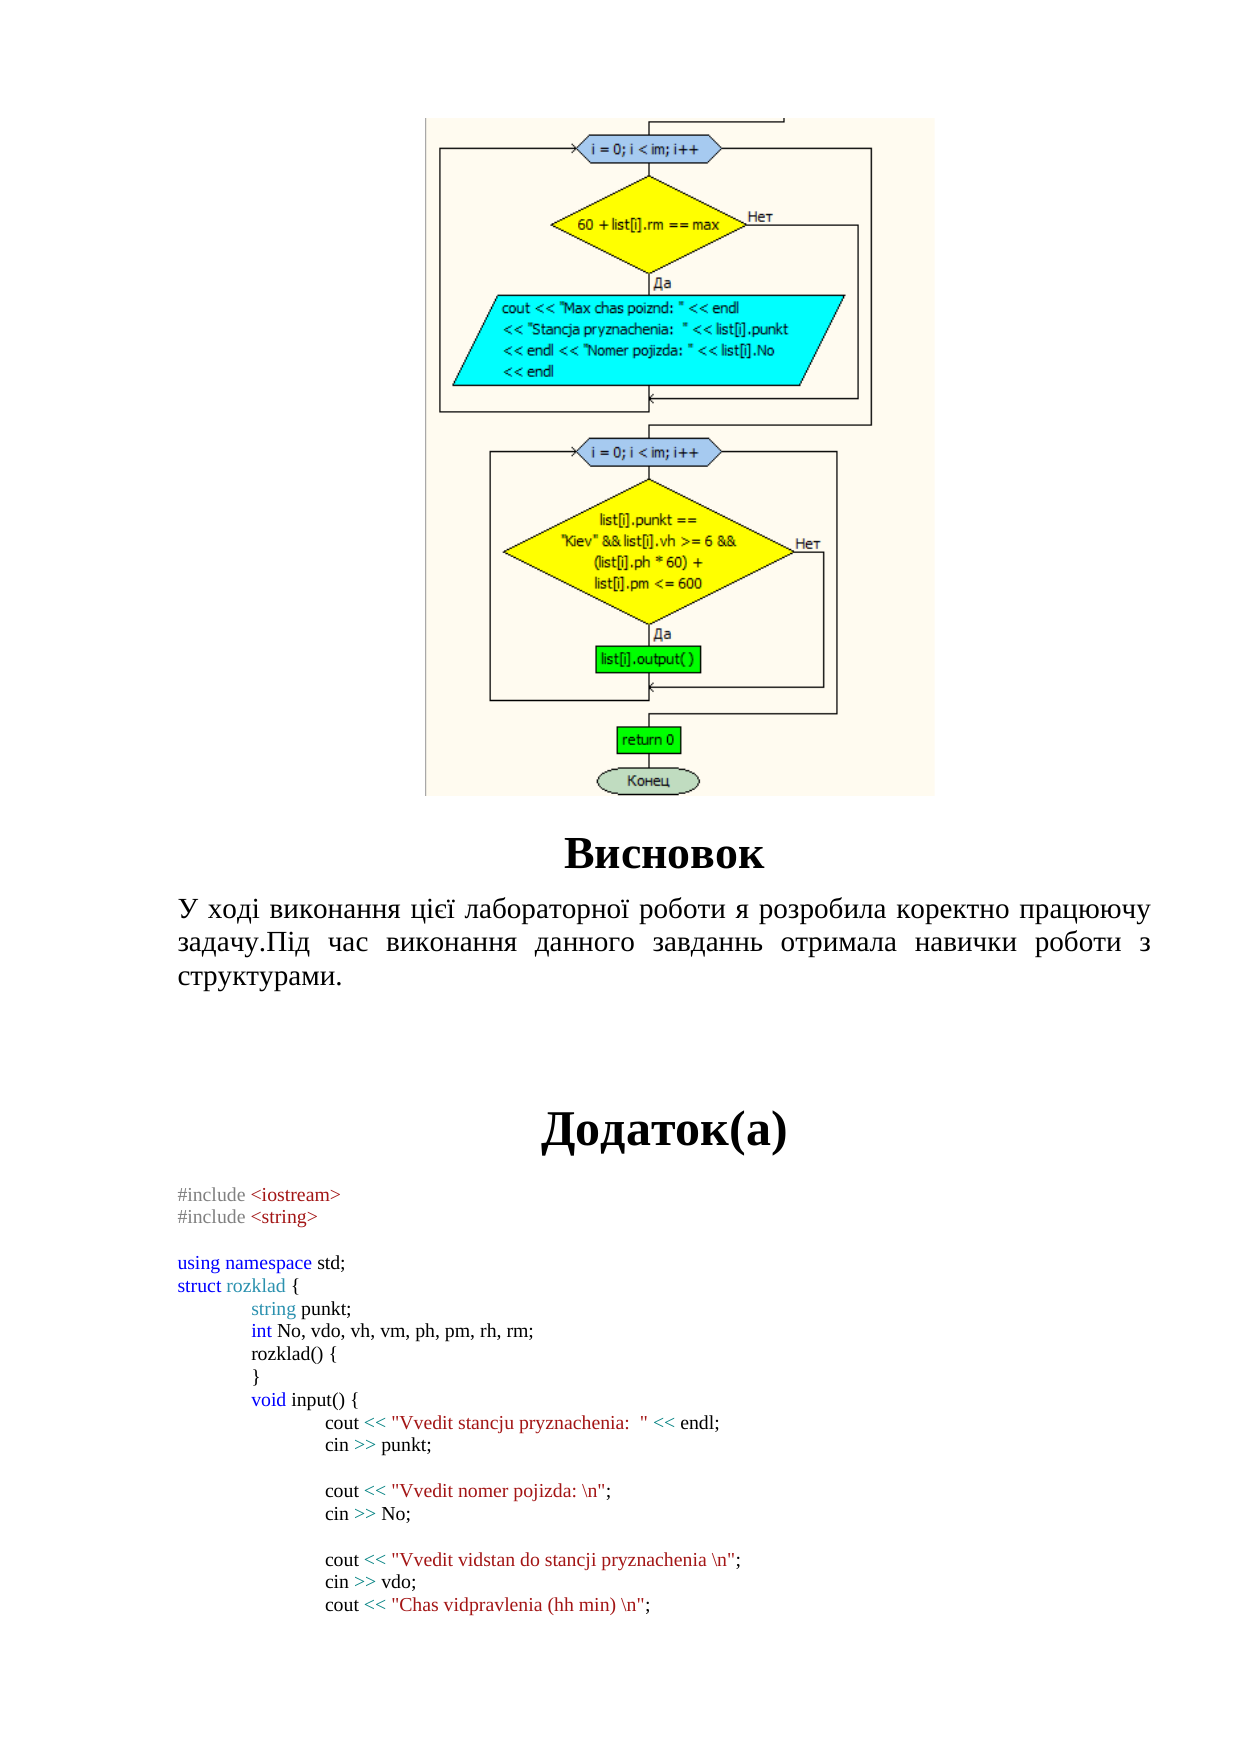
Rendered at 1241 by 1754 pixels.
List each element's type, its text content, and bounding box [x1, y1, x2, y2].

text cout << "Vvedit nomer pojizda: \n"; [177, 1479, 1152, 1502]
text rozklad() { [177, 1342, 1152, 1365]
text cin >> punkt; [177, 1433, 1152, 1456]
subtitle Висновок [177, 826, 1152, 878]
text #include <string> [177, 1205, 1152, 1228]
text int No, vdo, vh, vm, ph, pm, rh, rm; [177, 1319, 1152, 1342]
text void input() { [177, 1388, 1152, 1411]
text cout << "Vvedit vidstan do stancji pryznachenia \n"; [177, 1547, 1152, 1570]
text struct rozklad { [177, 1274, 1152, 1297]
text using namespace std; [177, 1251, 1152, 1274]
text cin >> vdo; [177, 1570, 1152, 1593]
text #include <iostream> [177, 1182, 1152, 1205]
text string punkt; [177, 1297, 1152, 1319]
text } [177, 1365, 1152, 1388]
picture [425, 118, 935, 796]
text cin >> No; [177, 1502, 1152, 1525]
text cout << "Chas vidpravlenia (hh min) \n"; [177, 1593, 1152, 1616]
list Додаток(а) [177, 1099, 1152, 1156]
text cout << "Vvedit stancju pryznachenia: " << endl; [177, 1411, 1152, 1433]
text У ході виконання цієї лабораторної роботи я розробила коректно працюючу задачу.Під час виконання данного завданнь отримала навички роботи з структурами. [177, 891, 1152, 991]
